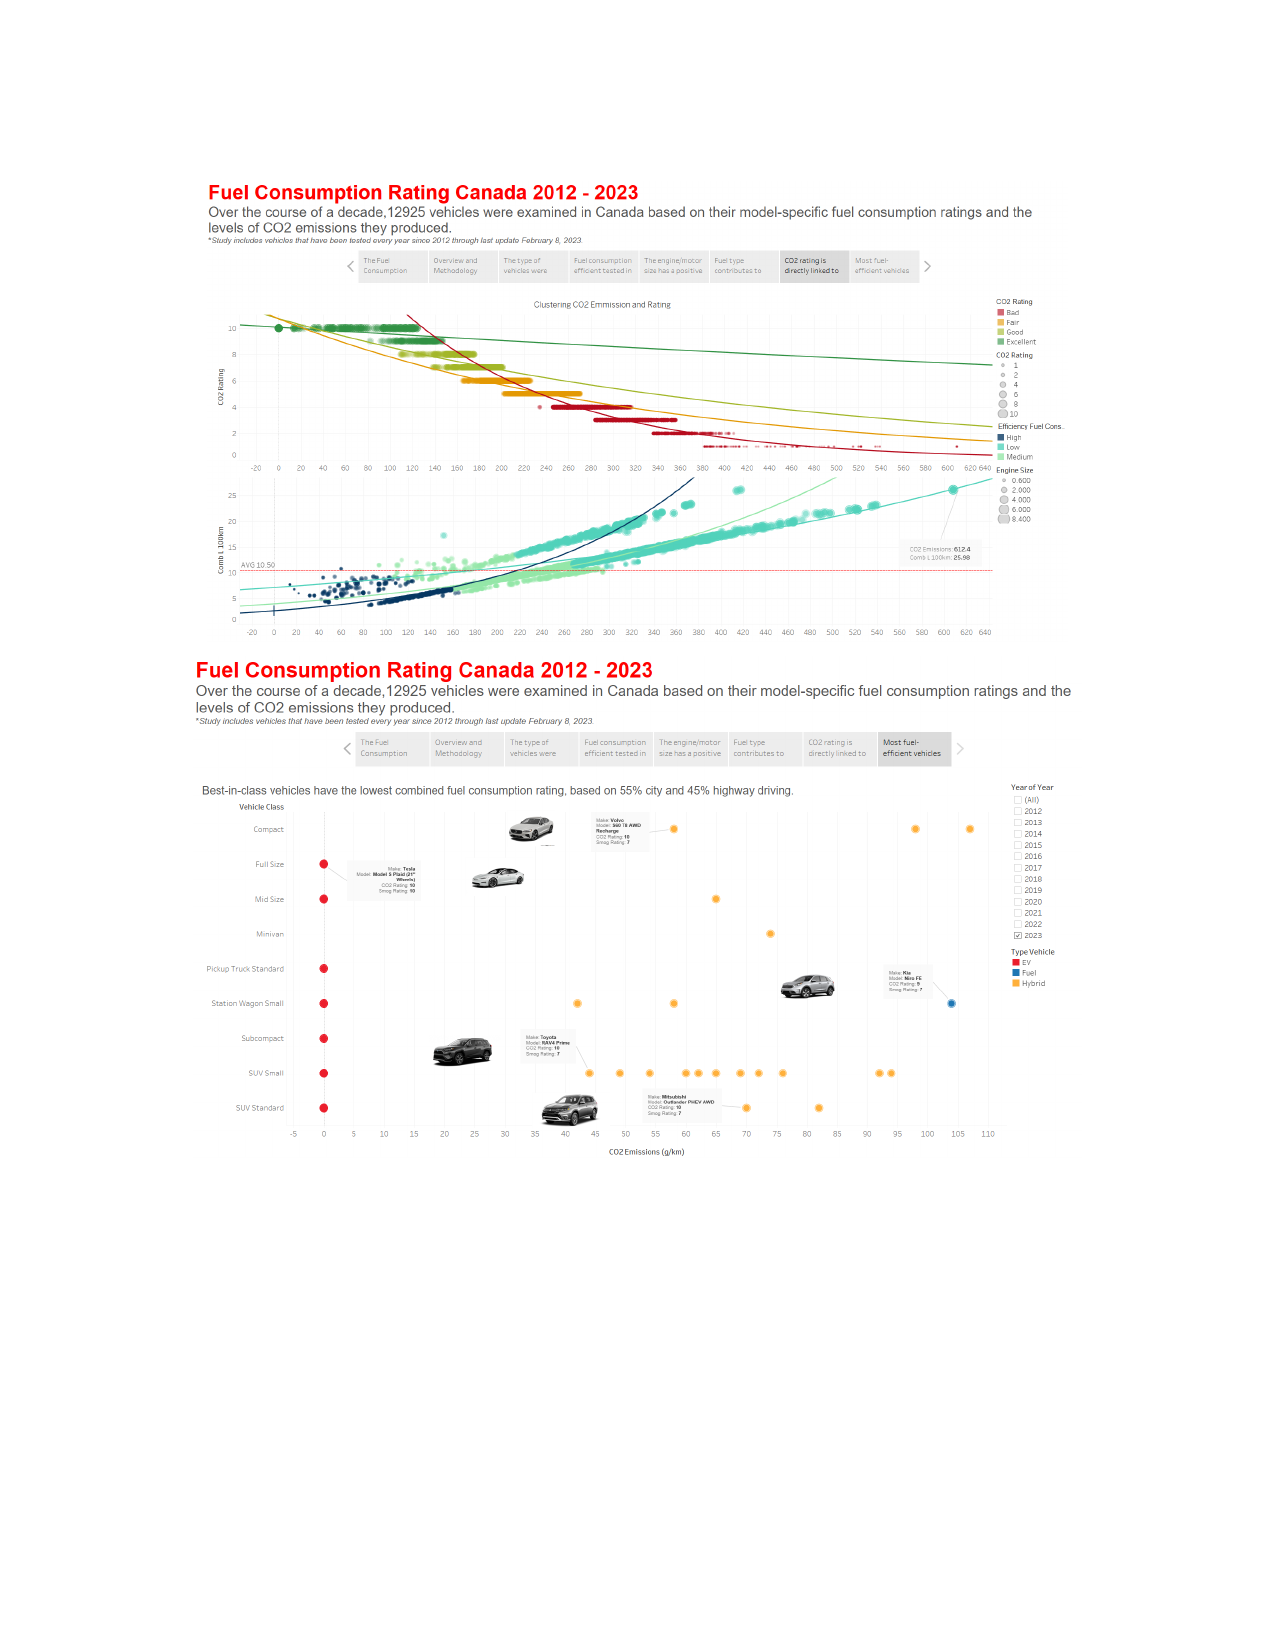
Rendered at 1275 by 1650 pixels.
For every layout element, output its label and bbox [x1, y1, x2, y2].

picture [206, 181, 1069, 642]
table_cell [150, 656, 1125, 1172]
table_header [150, 182, 1125, 656]
picture [192, 656, 1083, 1158]
